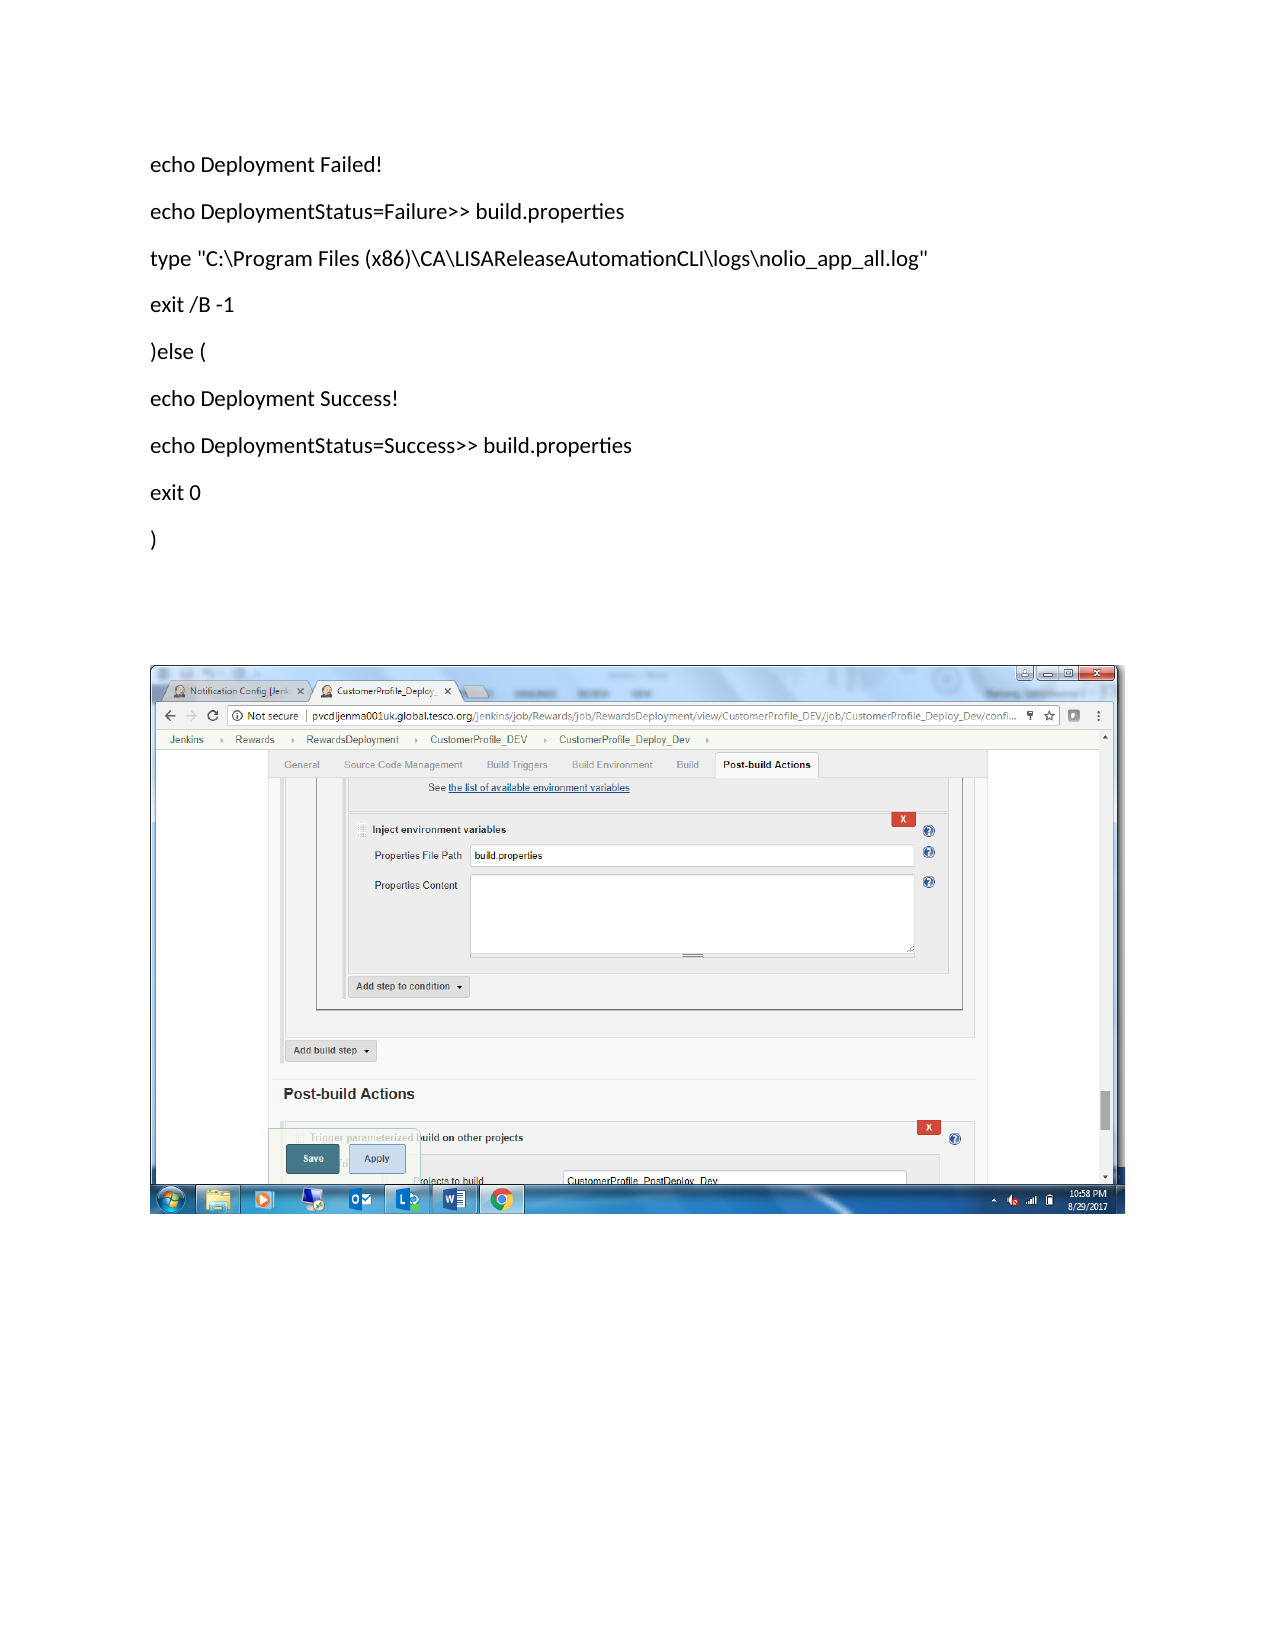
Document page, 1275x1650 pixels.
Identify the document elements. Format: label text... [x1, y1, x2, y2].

text type "C:\Program Files (x86)\CA\LISAReleaseAutomationCLI\logs\nolio_app_all.log" [150, 244, 1125, 272]
text echo Deployment Failed! [150, 150, 1125, 178]
text echo Deployment Success! [150, 384, 1125, 412]
text echo DeploymentStatus=Failure>> build.properties [150, 197, 1125, 225]
text )else ( [150, 337, 1125, 366]
text exit /B -1 [150, 291, 1125, 319]
picture [150, 665, 1125, 1214]
text echo DeploymentStatus=Success>> build.properties [150, 431, 1125, 459]
text ) [150, 525, 1125, 553]
text exit 0 [150, 478, 1125, 506]
